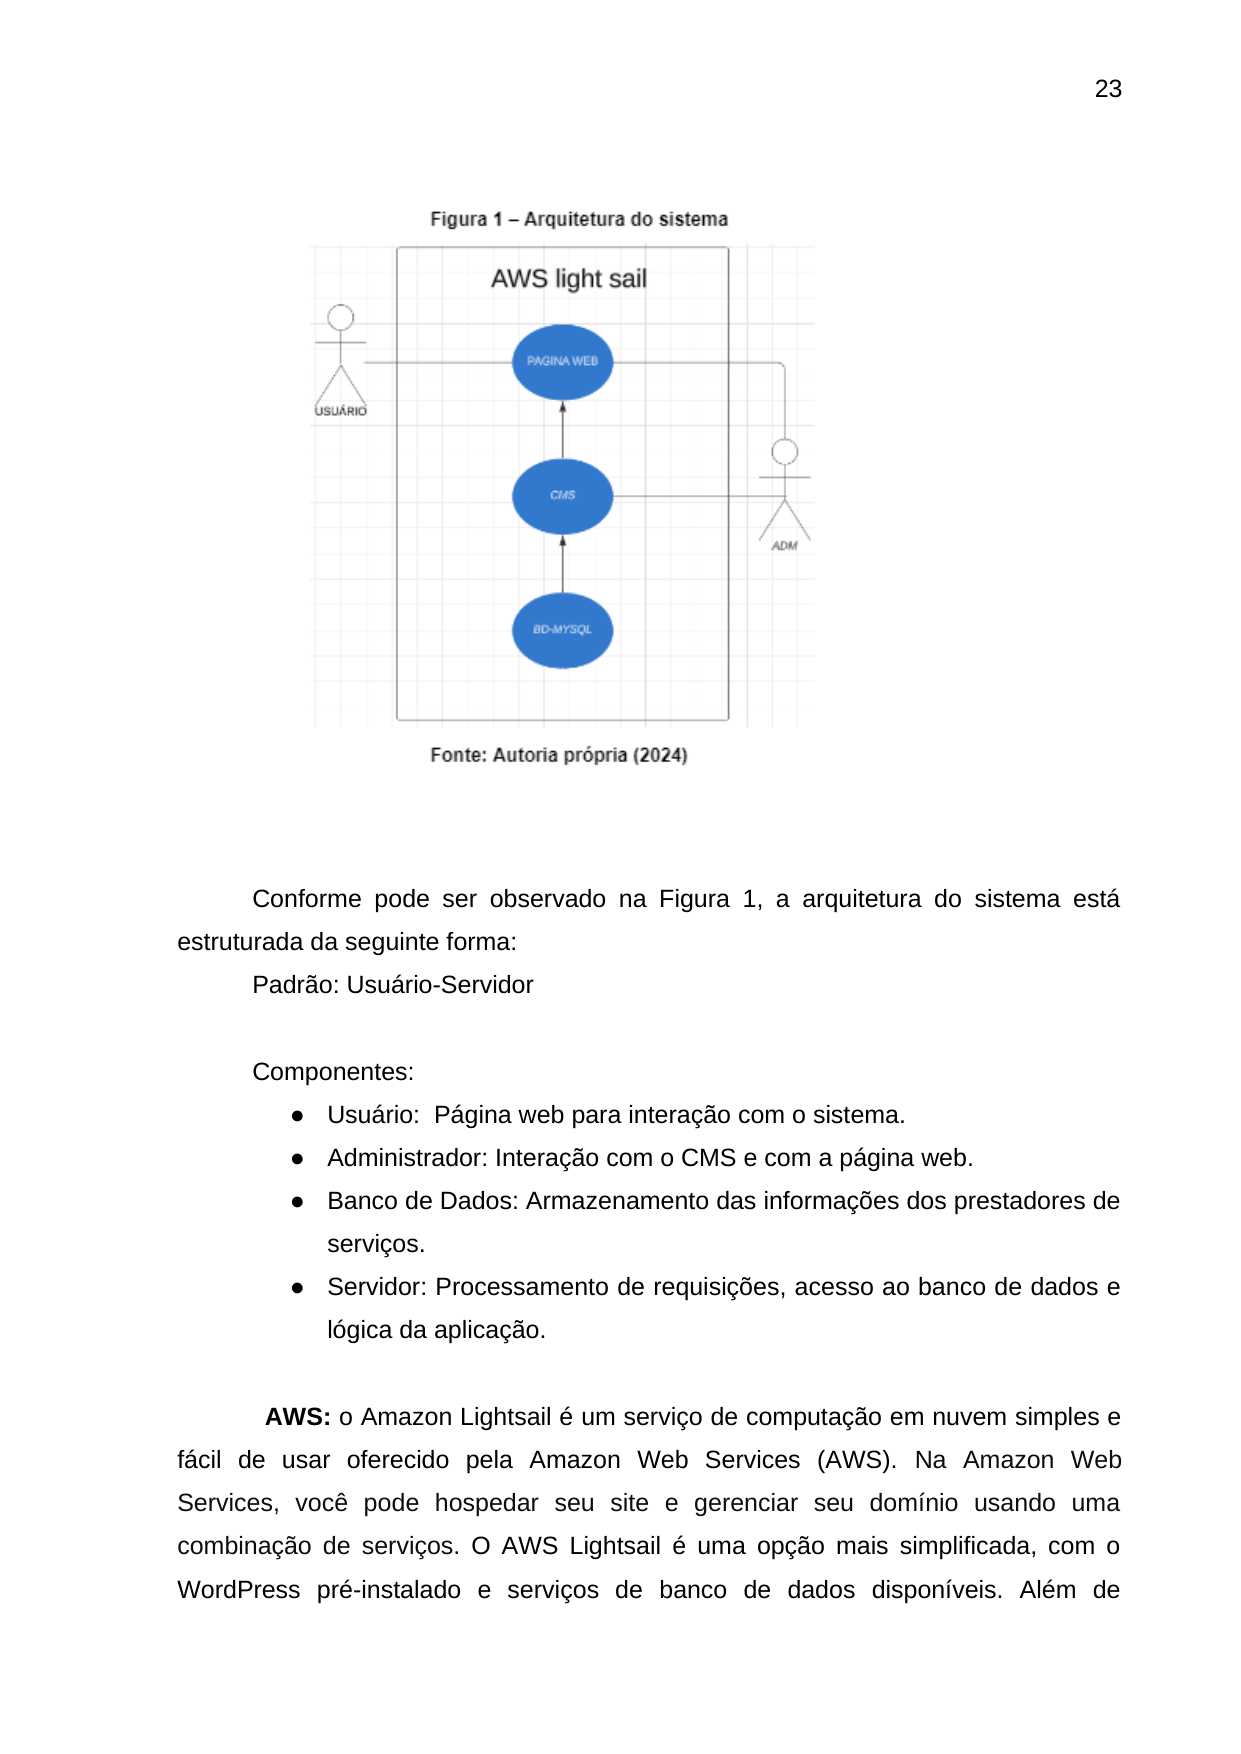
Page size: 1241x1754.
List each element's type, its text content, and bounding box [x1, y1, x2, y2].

text Padrão: Usuário-Servidor [177, 970, 1122, 999]
list Banco de Dados: Armazenamento das informações dos prestadores de serviços. [289, 1186, 1122, 1258]
text Componentes: [177, 1056, 1122, 1085]
list Servidor: Processamento de requisições, acesso ao banco de dados e lógica da aplicação. [289, 1272, 1122, 1344]
text Conforme pode ser observado na Figura 1, a arquitetura do sistema está estruturada da seguinte forma: [177, 884, 1122, 956]
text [177, 1516, 1122, 1604]
list Usuário: Página web para interação com o sistema. [289, 1099, 1122, 1128]
picture [265, 177, 847, 784]
list Administrador: Interação com o CMS e com a página web. [289, 1143, 1122, 1171]
